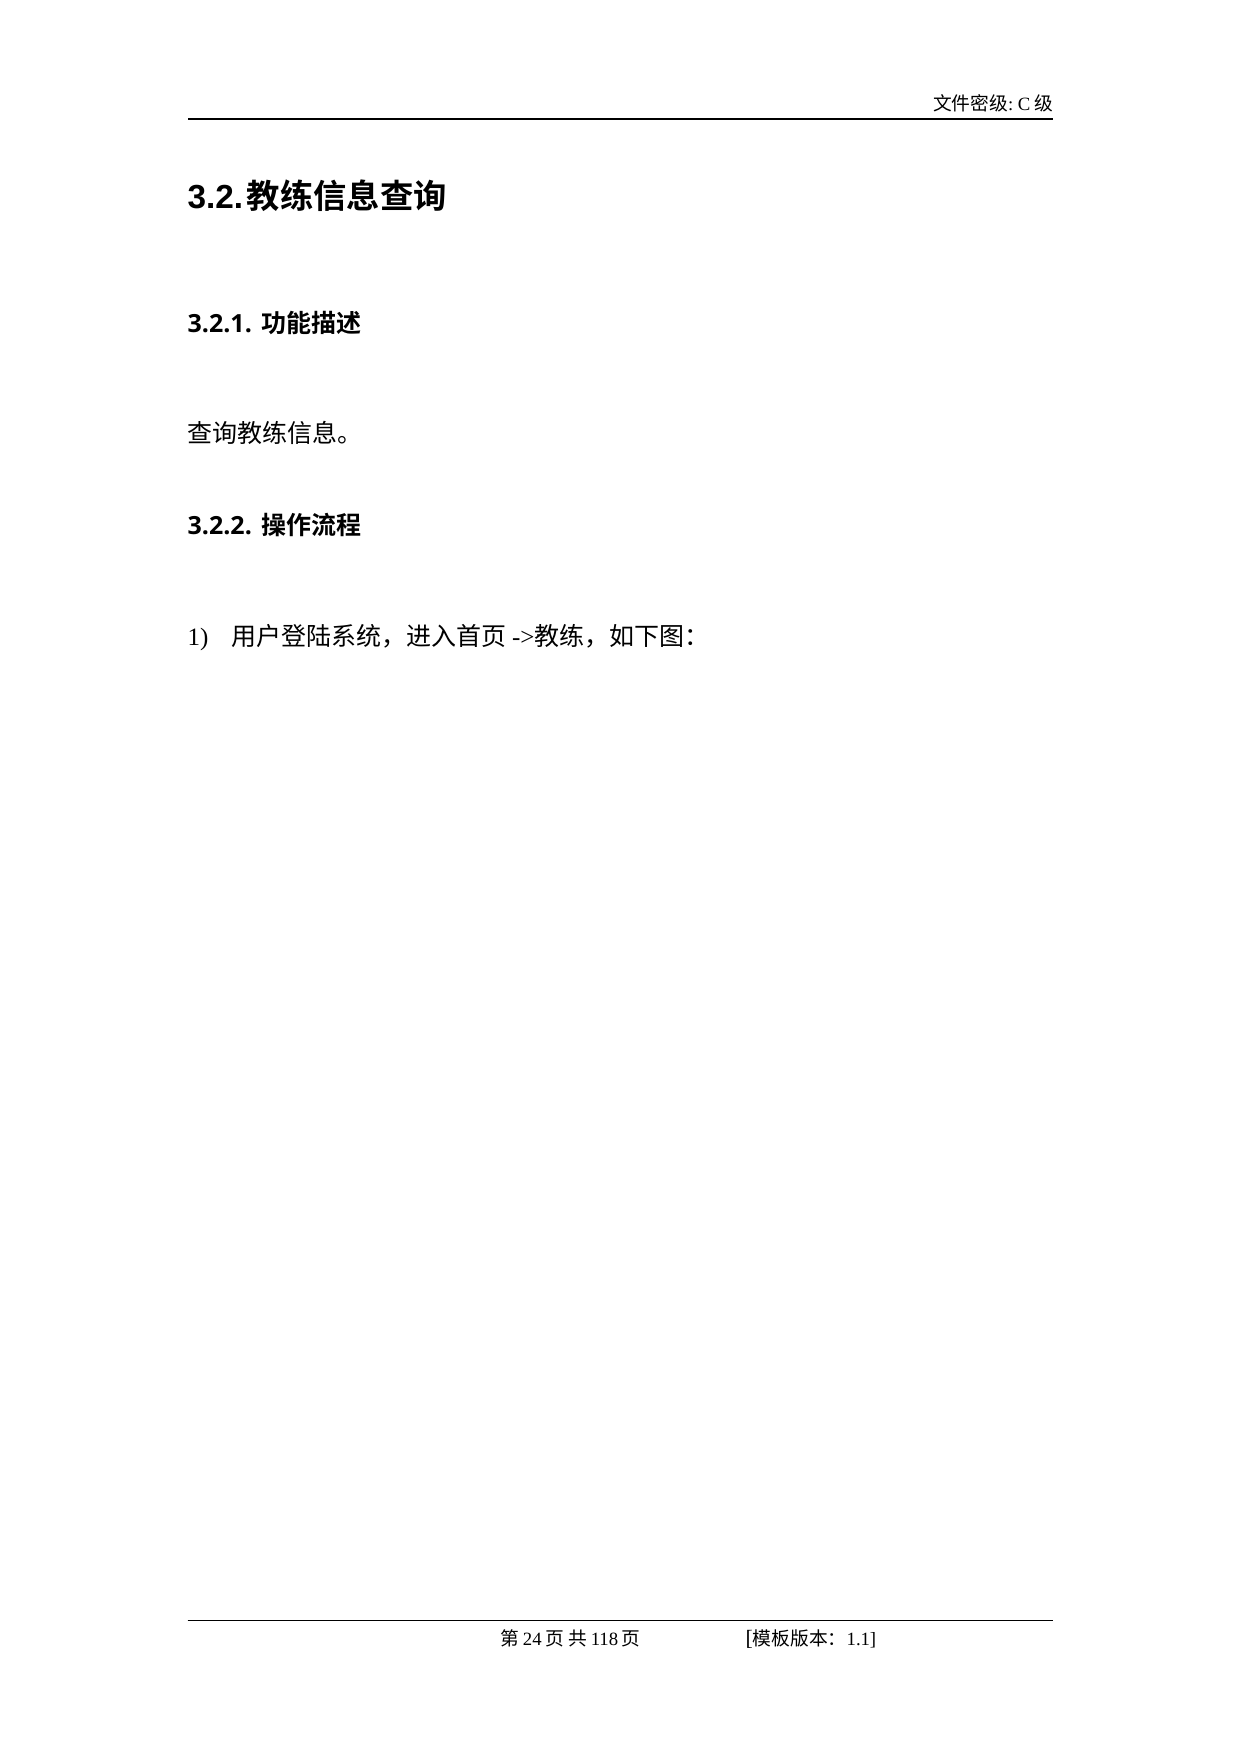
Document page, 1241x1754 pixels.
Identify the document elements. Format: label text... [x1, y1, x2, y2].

list 用户登陆系统，进入首页 ->教练，如下图： [187, 602, 1053, 667]
subtitle 功能描述 [187, 289, 1053, 354]
text 查询教练信息。 [187, 399, 1053, 464]
subtitle 教练信息查询 [187, 162, 1053, 227]
subtitle 操作流程 [187, 491, 1053, 556]
